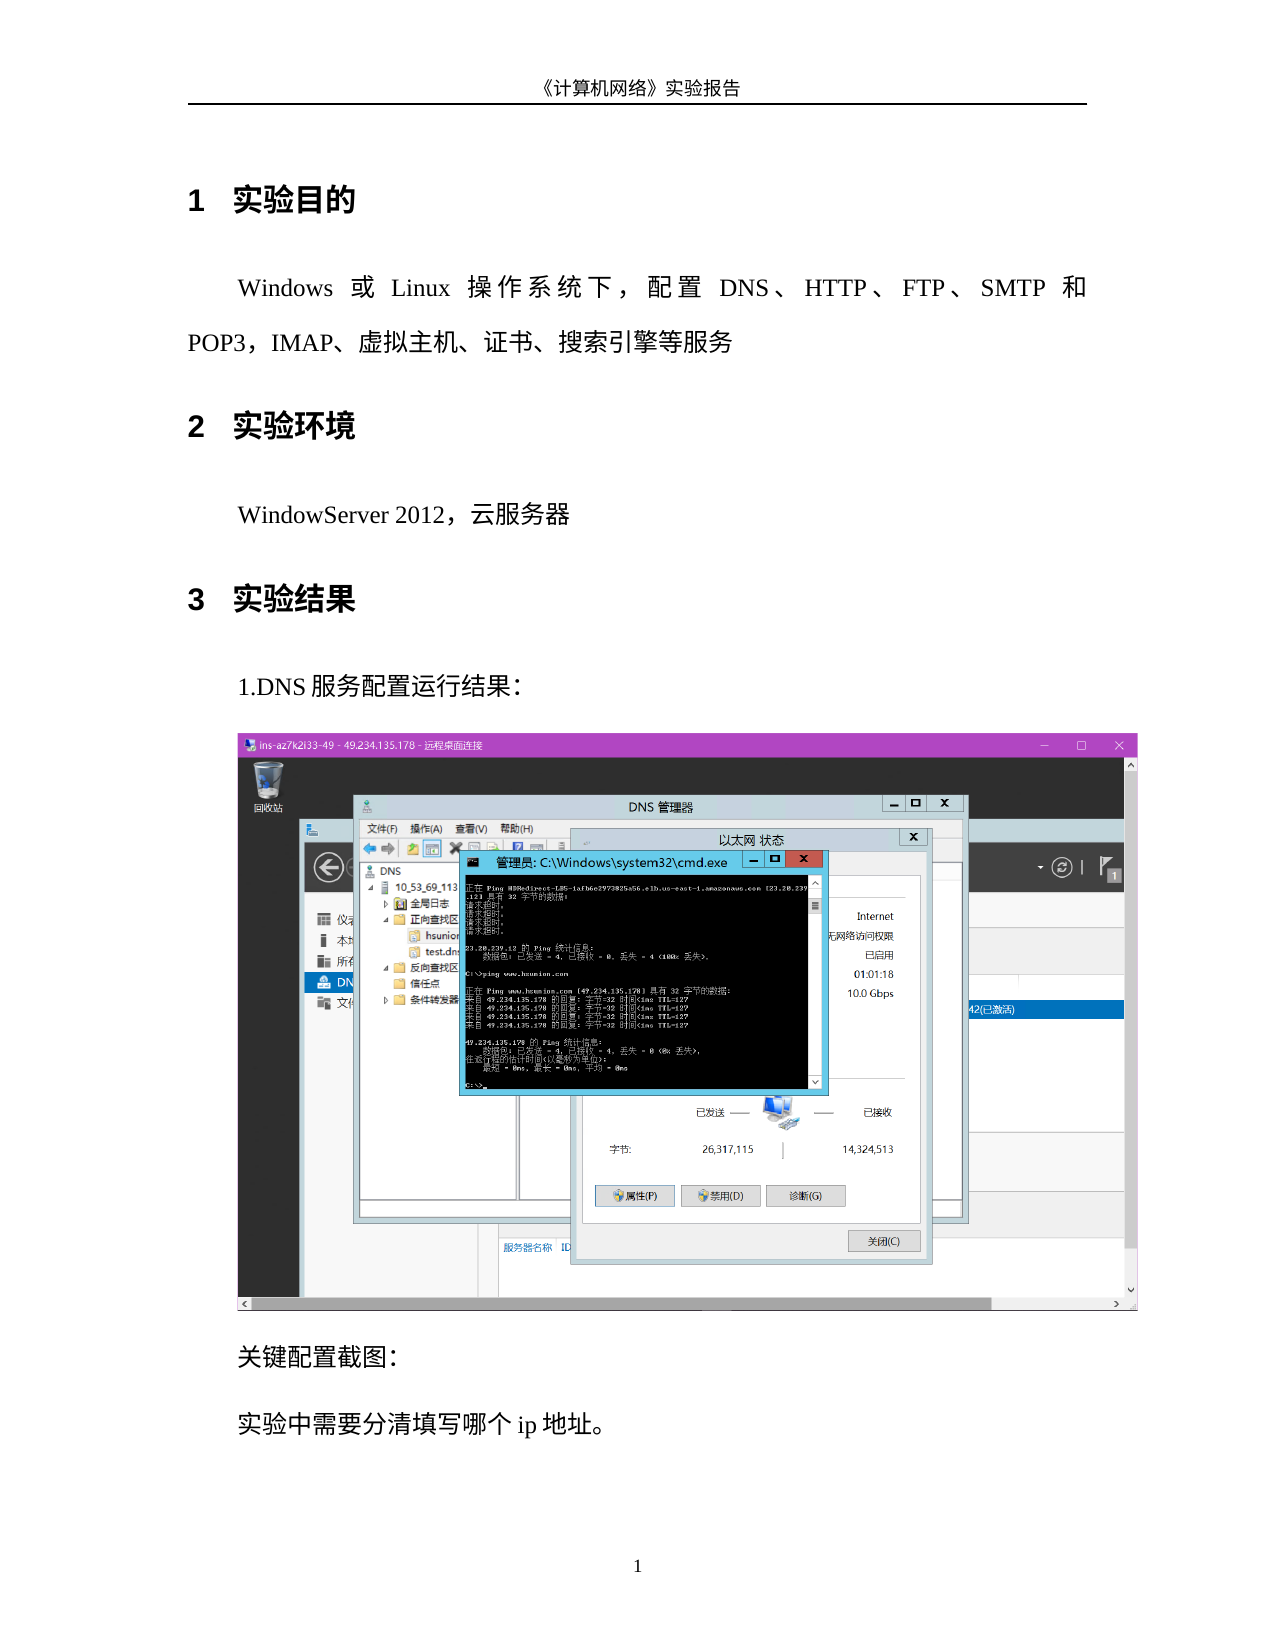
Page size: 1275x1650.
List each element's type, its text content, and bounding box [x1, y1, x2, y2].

subtitle 实验目的 [187, 175, 1087, 220]
picture [237, 733, 1138, 1311]
list 1.DNS服务配置运行结果： [187, 667, 1087, 703]
list 实验中需要分清填写哪个ip地址。 [187, 1404, 1087, 1441]
subtitle 实验环境 [187, 402, 1087, 447]
list Windows 或 Linux 操作系统下，配置 DNS、HTTP、FTP、SMTP 和 POP3，IMAP、虚拟主机、证书、搜索引擎等服务 [187, 268, 1087, 358]
list WindowServer 2012，云服务器 [187, 494, 1087, 531]
subtitle 实验结果 [187, 574, 1087, 619]
list 关键配置截图： [187, 1337, 1087, 1374]
